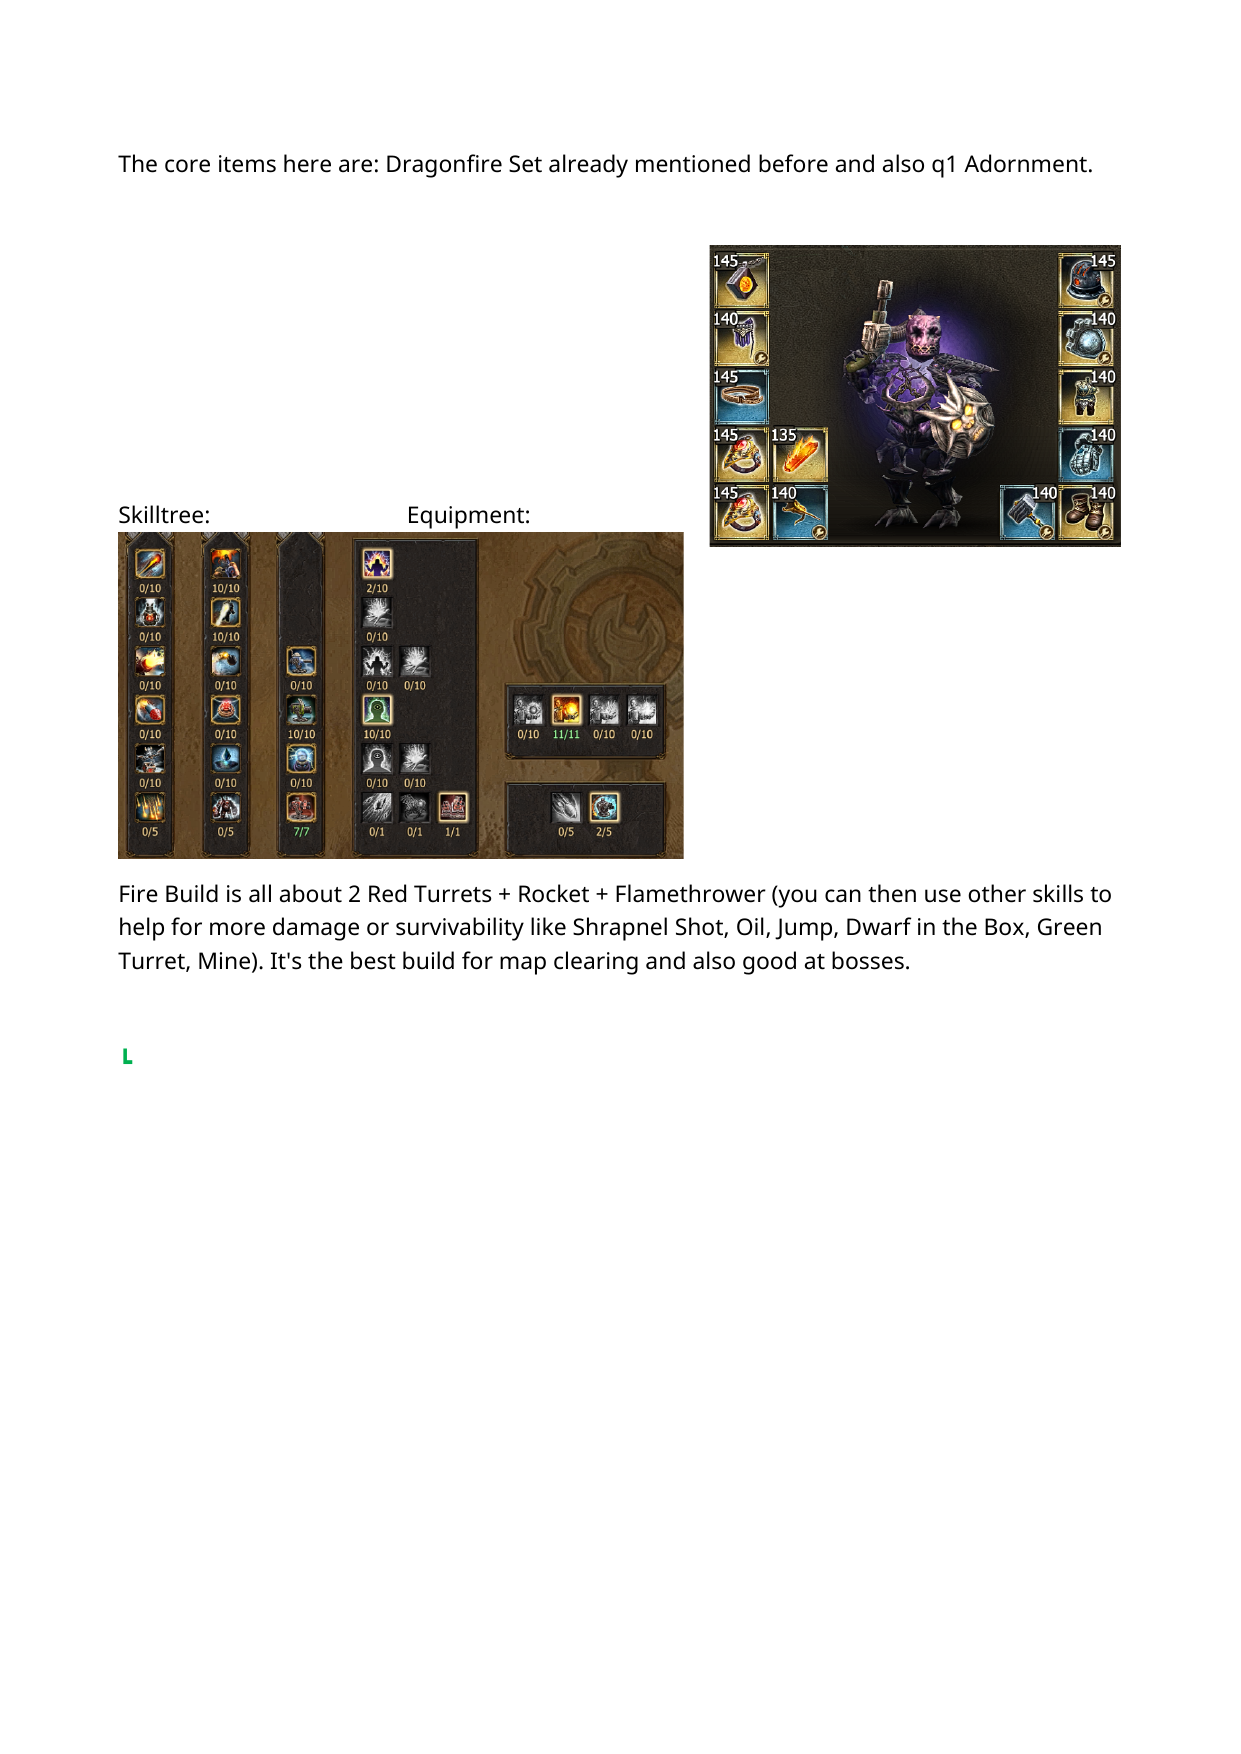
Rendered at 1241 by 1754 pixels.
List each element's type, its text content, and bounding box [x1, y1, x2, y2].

text ┗ [118, 1046, 1122, 1077]
picture [118, 532, 684, 859]
picture [709, 245, 1121, 547]
text Fire Build is all about 2 Red Turrets + Rocket + Flamethrower (you can then use other skills to help for more damage or survivability like Shrapnel Shot, Oil, Jump, Dwarf in the Box, Green Turret, Mine). It's the best build for map clearing and also good at bosses. [118, 877, 1122, 976]
text The core items here are: Dragonfire Set already mentioned before and also q1 Adornment. [118, 148, 1122, 179]
